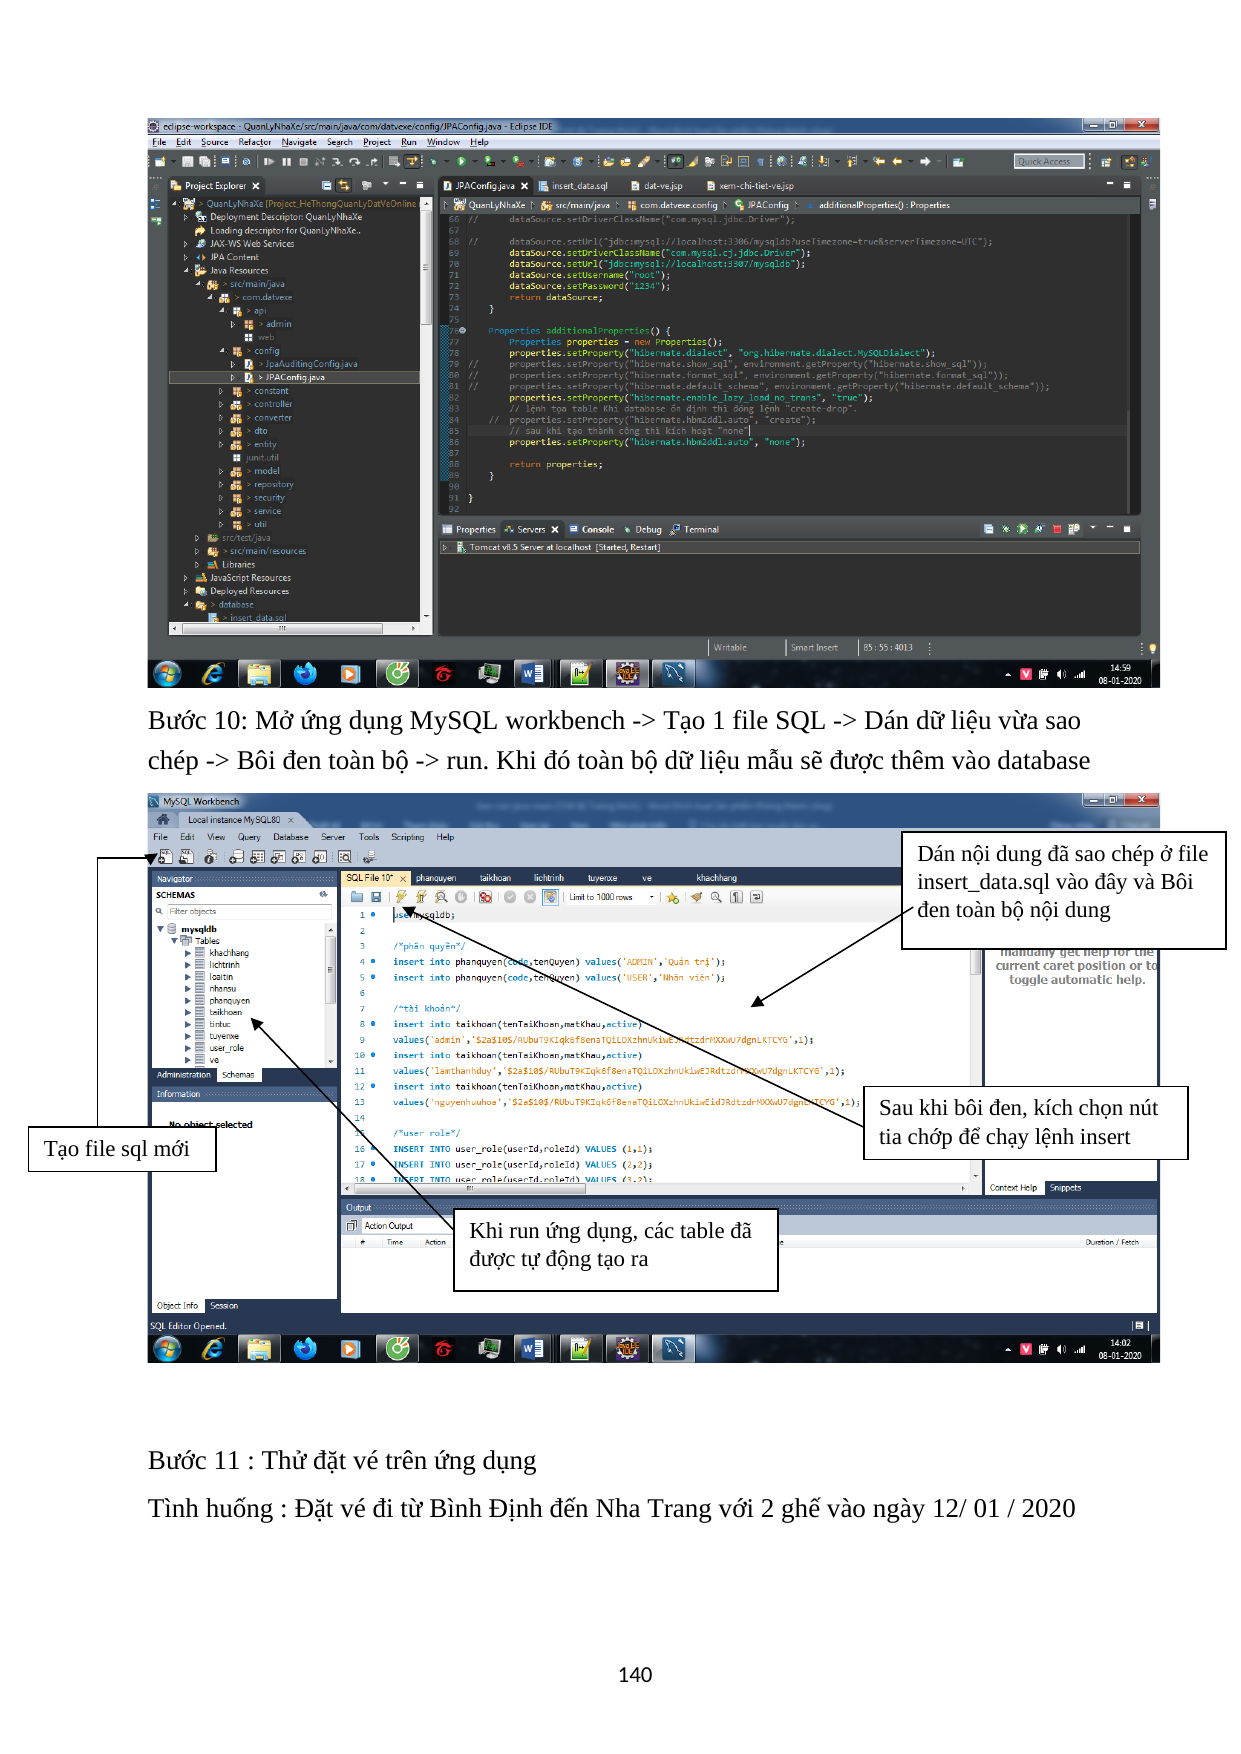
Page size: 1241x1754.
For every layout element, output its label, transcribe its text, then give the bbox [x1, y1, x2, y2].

text Bước 11 : Thử đặt vé trên ứng dụng [148, 1444, 1122, 1475]
text Tình huống : Đặt vé đi từ Bình Định đến Nha Trang với 2 ghế vào ngày 12/ 01 / 2020 [148, 1492, 1122, 1523]
picture [147, 793, 1161, 1363]
list Bước 10: Mở ứng dụng MySQL workbench -> Tạo 1 file SQL -> Dán dữ liệu vừa sao chép -> Bôi đen toàn bộ -> run. Khi đó toàn bộ dữ liệu mẫu sẽ được thêm vào database [148, 704, 1122, 776]
picture [147, 118, 1161, 688]
